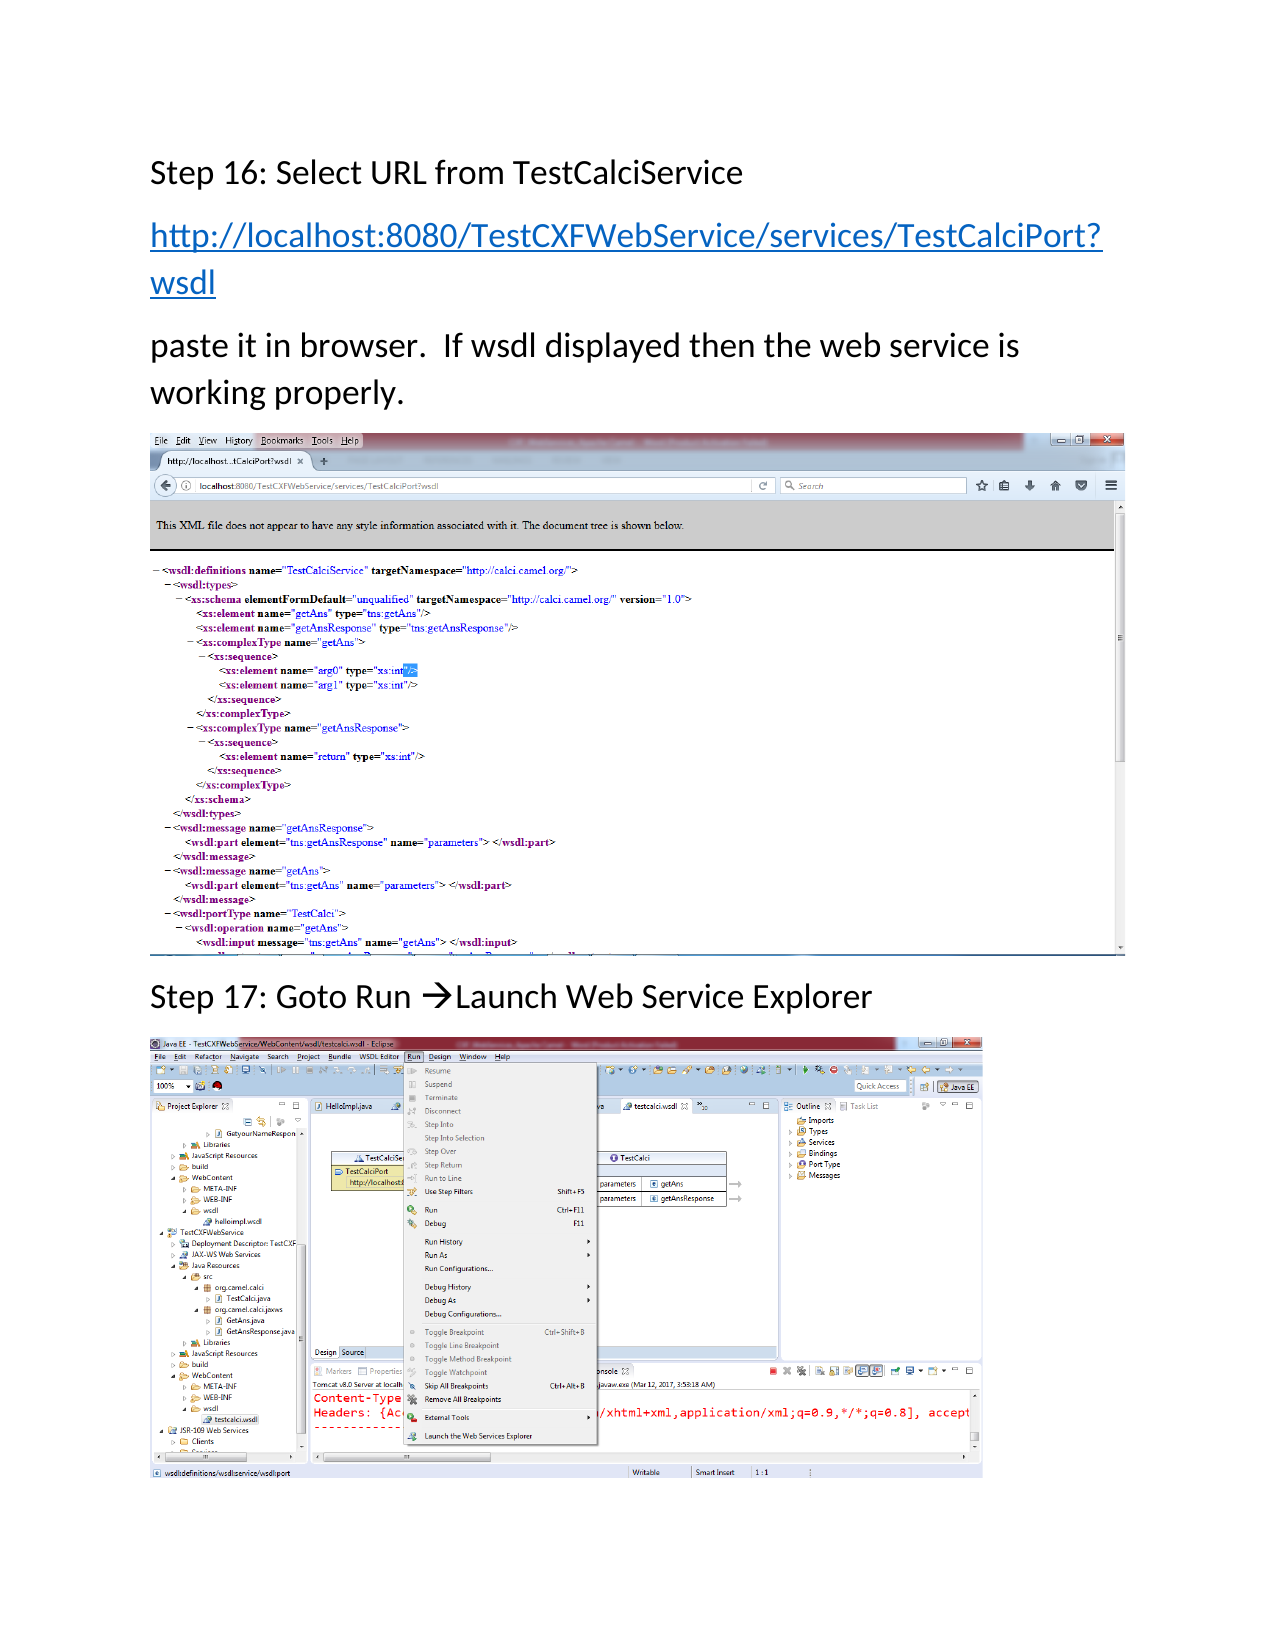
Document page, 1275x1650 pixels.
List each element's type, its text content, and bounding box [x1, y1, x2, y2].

text Step 17: Goto Run Launch Web Service Explorer [150, 974, 1125, 1017]
picture [150, 1037, 983, 1478]
picture [150, 433, 1125, 956]
text paste it in browser. If wsdl displayed then the web service is working properly. [150, 323, 1125, 413]
text http://localhost:8080/TestCXFWebService/services/TestCalciPort?wsdl [150, 213, 1125, 303]
text Step 16: Select URL from TestCalciService [150, 150, 1125, 193]
